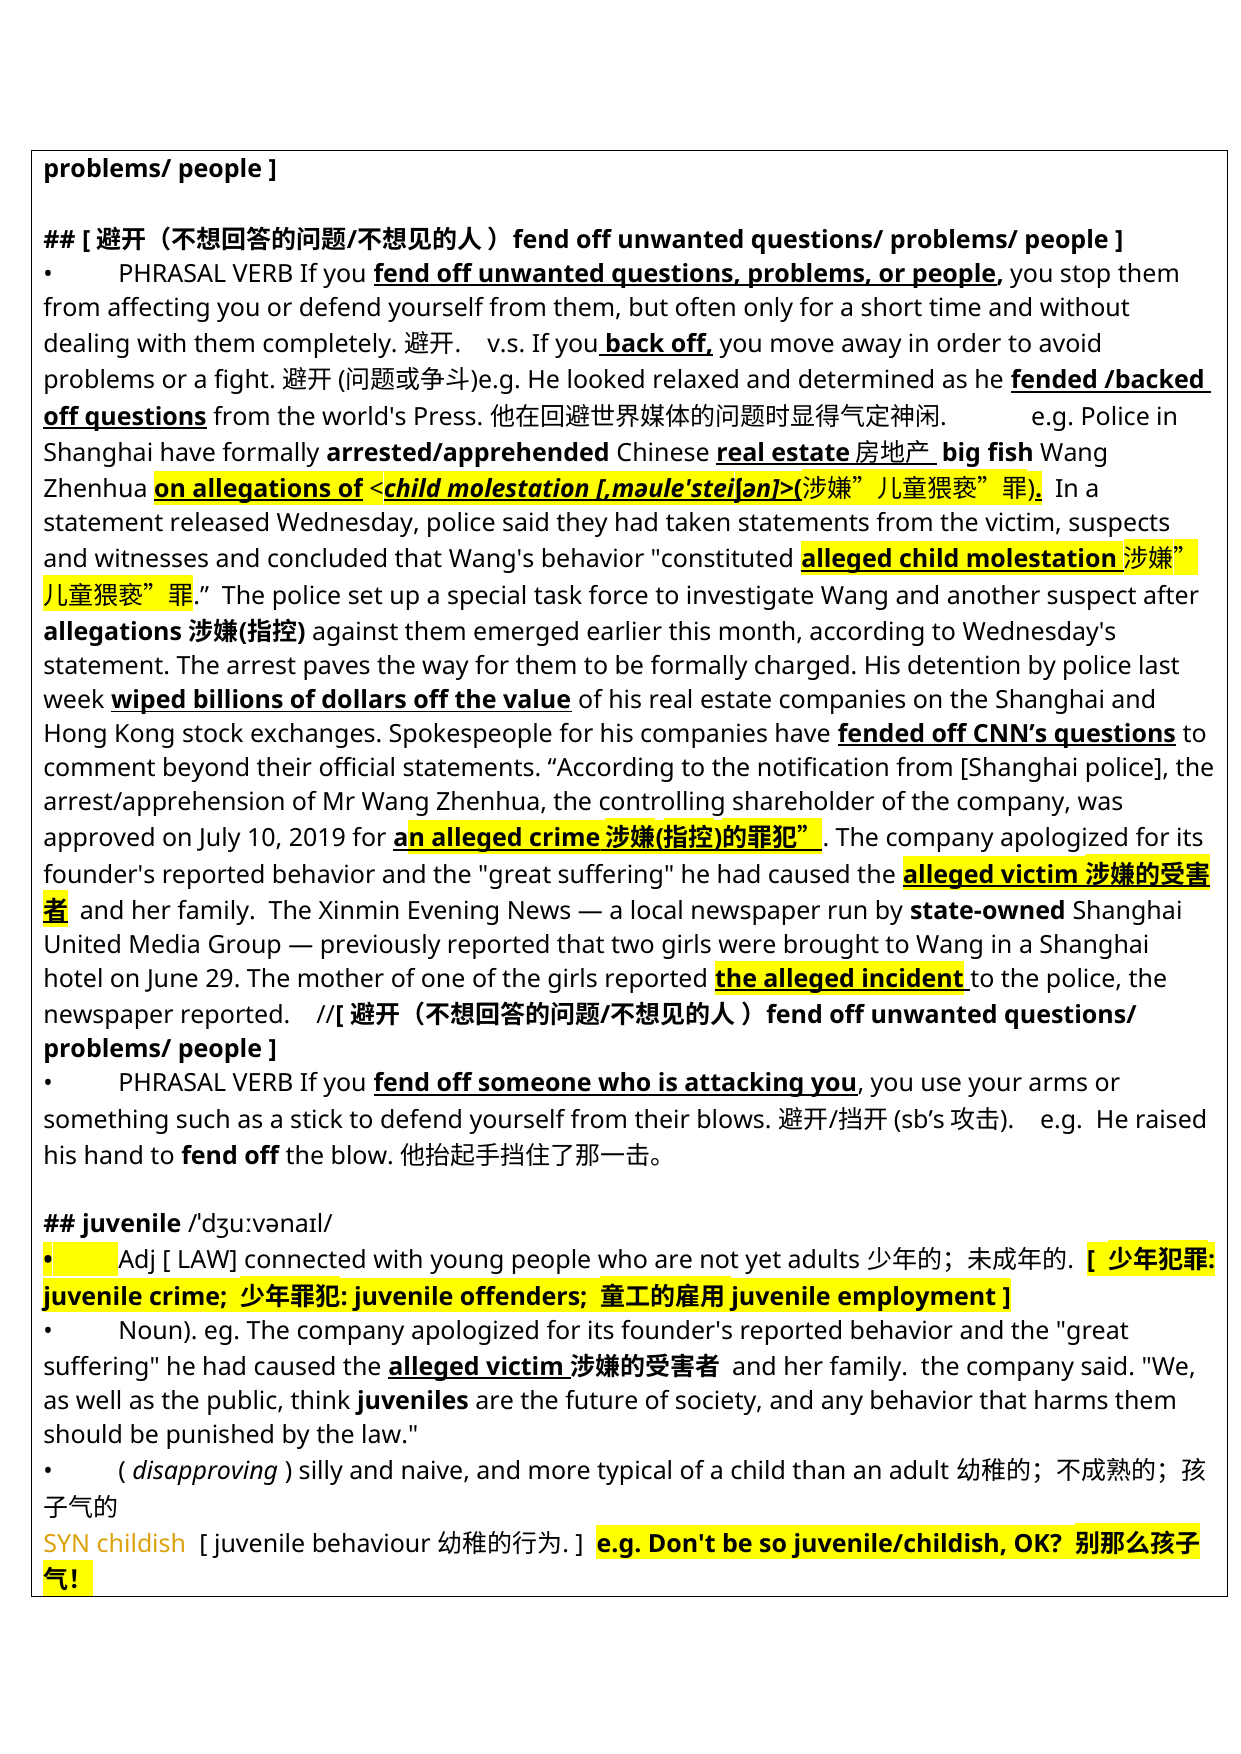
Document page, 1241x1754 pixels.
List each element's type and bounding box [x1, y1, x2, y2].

table_header [32, 151, 1227, 1596]
